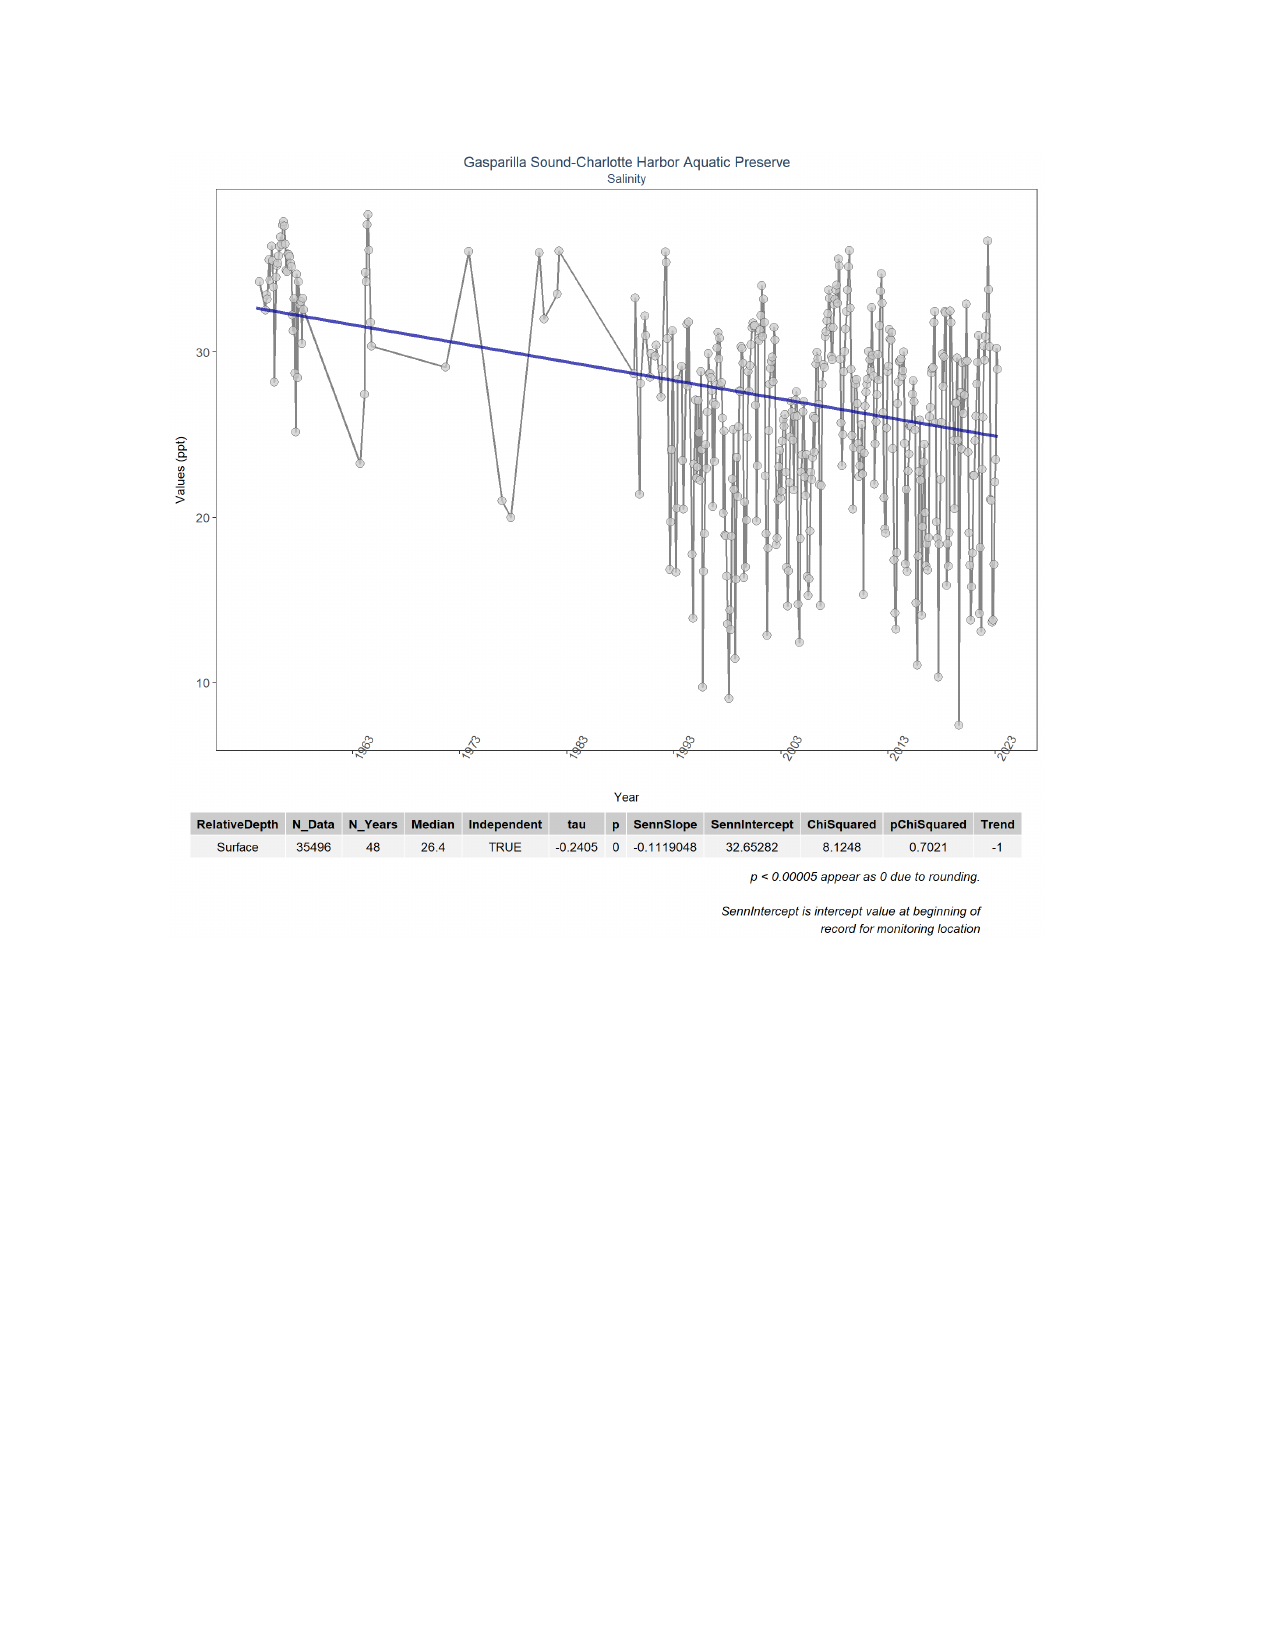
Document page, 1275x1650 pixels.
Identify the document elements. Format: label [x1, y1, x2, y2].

picture [168, 150, 1044, 938]
